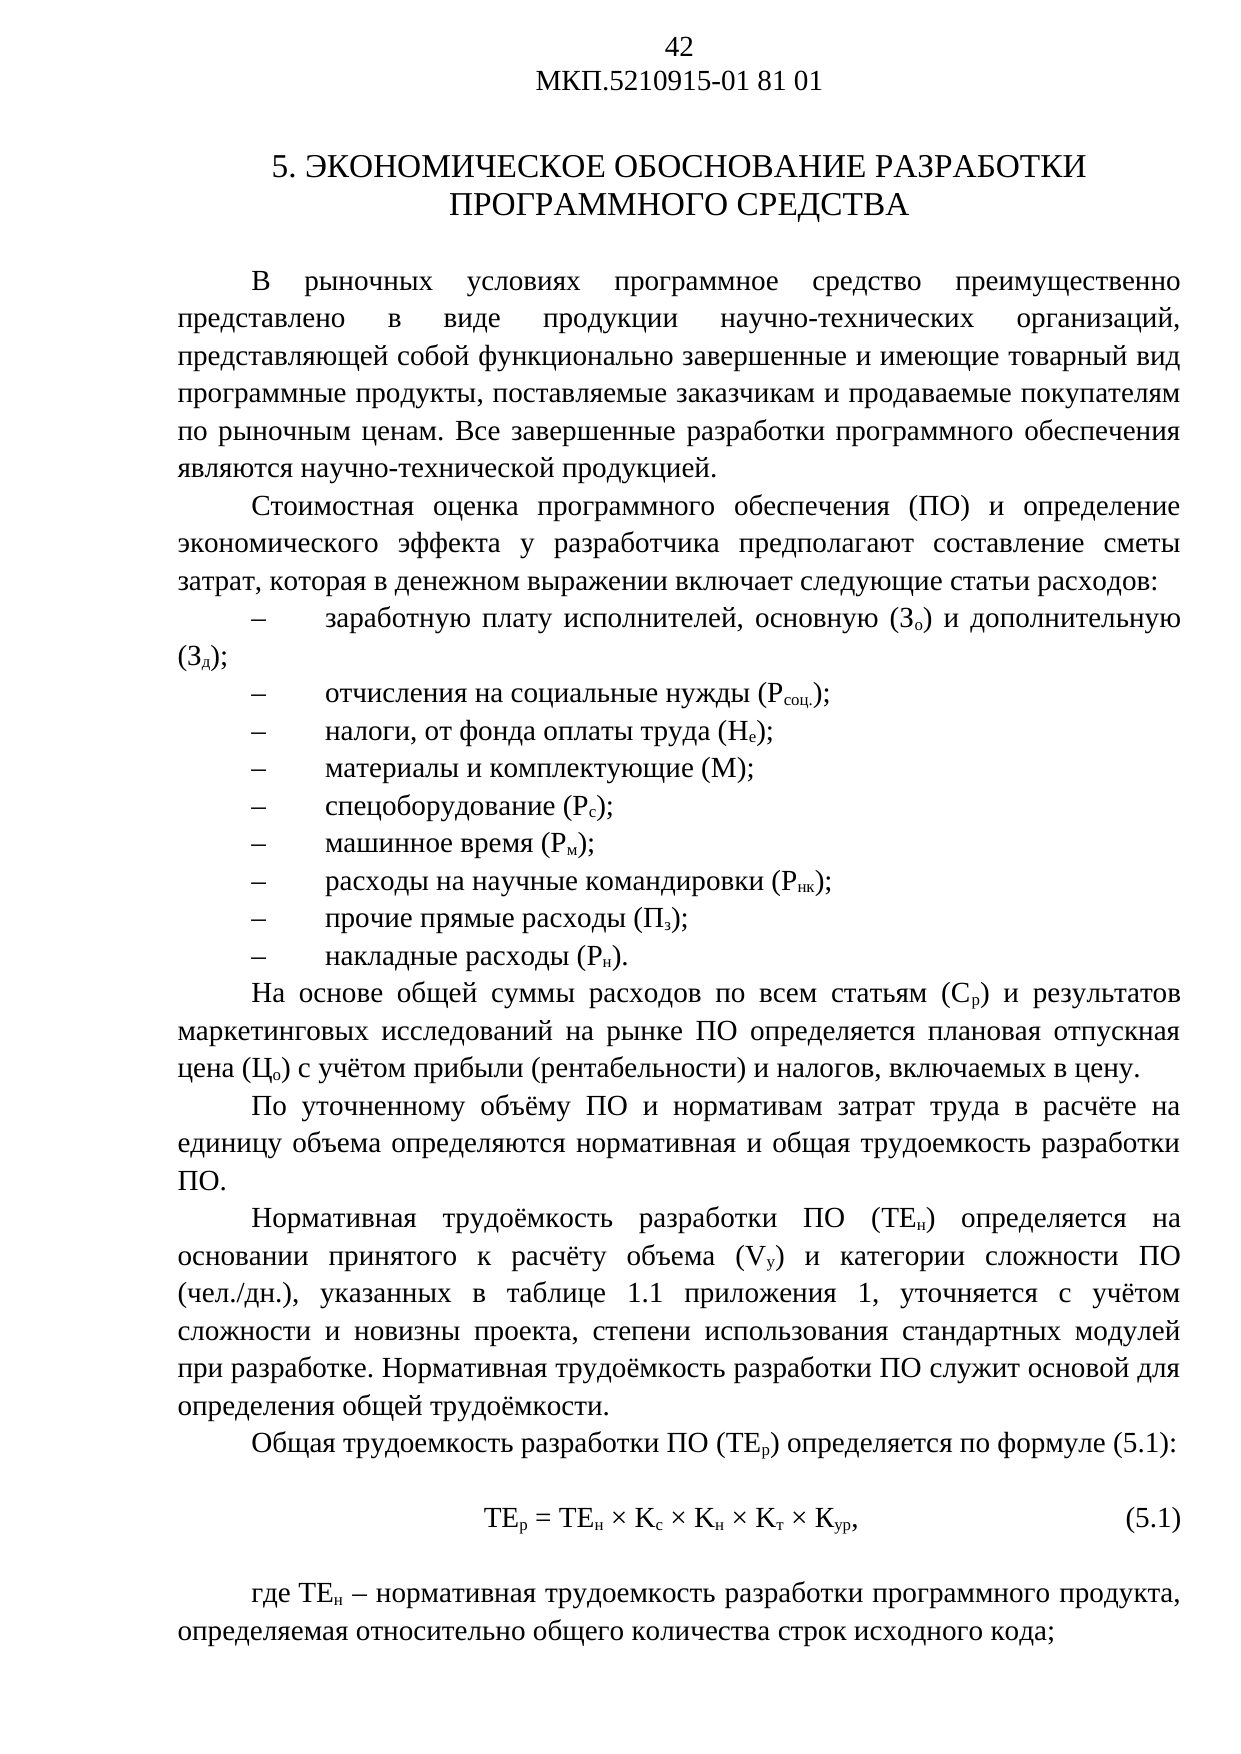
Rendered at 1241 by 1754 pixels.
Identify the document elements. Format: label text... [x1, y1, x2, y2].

list машинное время (Рм); [177, 823, 1181, 860]
list спецоборудование (Рc); [177, 785, 1181, 823]
text Нормативная трудоёмкость разработки ПО (TЕн) определяется на основании принятого к расчёту объема (Vу) и категории сложности ПО (чел./дн.), указанных в таблице 1.1 приложения 1, уточняется с учётом сложности и новизны проекта, степени использования стандартных модулей при разработке. Нормативная трудоёмкость разработки ПО служит основой для определения общей трудоёмкости. [177, 1198, 1181, 1423]
list отчисления на социальные нужды (Рсоц.); [177, 673, 1181, 710]
text Стоимостная оценка программного обеспечения (ПО) и определение экономического эффекта у разработчика предполагают составление сметы затрат, которая в денежном выражении включает следующие статьи расходов: [177, 485, 1181, 598]
list расходы на научные командировки (Рнк); [177, 860, 1181, 898]
text где TЕн – нормативная трудоемкость разработки программного продукта, определяемая относительно общего количества строк исходного кода; [177, 1573, 1181, 1648]
text По уточненному объёму ПО и нормативам затрат труда в расчёте на единицу объема определяются нормативная и общая трудоемкость разработки ПО. [177, 1085, 1181, 1198]
text В рыночных условиях программное средство преимущественно представлено в виде продукции научно-технических организаций, представляющей собой функционально завершенные и имеющие товарный вид программные продукты, поставляемые заказчикам и продаваемые покупателям по рыночным ценам. Все завершенные разработки программного обеспечения являются научно-технической продукцией. [177, 260, 1181, 485]
list накладные расходы (Рн). [177, 935, 1181, 973]
text 5. ЭКОНОМИЧЕСКОЕ ОБОСНОВАНИЕ РАЗРАБОТКИ ПРОГРАММНОГО СРЕДСТВА [177, 148, 1181, 223]
list прочие прямые расходы (Пз); [177, 898, 1181, 935]
text TЕр = TЕн × Kс × Kн × Kт × Кур, (5.1) [177, 1498, 1181, 1535]
text Общая трудоемкость разработки ПО (ТЕр) определяется по формуле (5.1): [177, 1423, 1181, 1460]
text На основе общей суммы расходов по всем статьям (Ср) и результатов маркетинговых исследований на рынке ПО определяется плановая отпускная цена (Цo) с учётом прибыли (рентабельности) и налогов, включаемых в цену. [177, 973, 1181, 1085]
list заработную плату исполнителей, основную (Зо) и дополнительную (Зд); [177, 598, 1181, 673]
list материалы и комплектующие (М); [177, 748, 1181, 785]
list налоги, от фонда оплаты труда (Не); [177, 710, 1181, 748]
